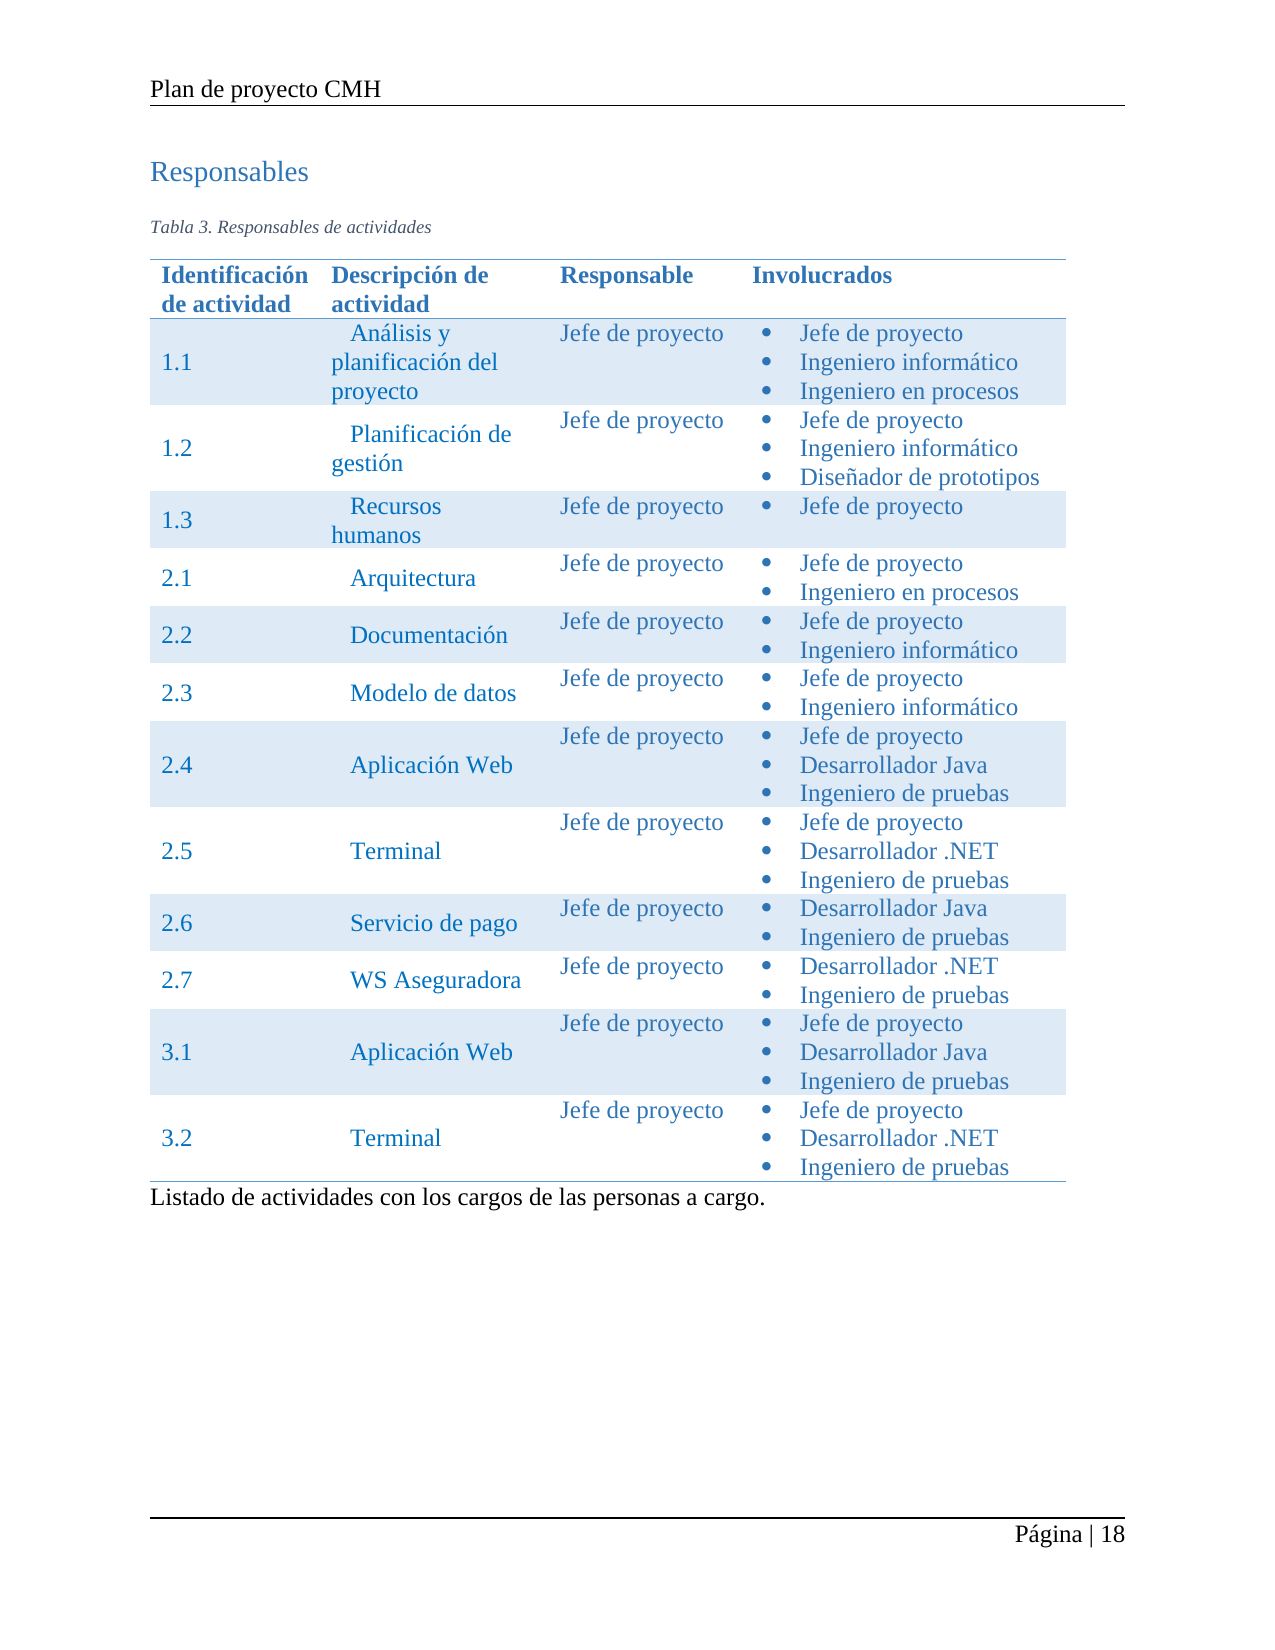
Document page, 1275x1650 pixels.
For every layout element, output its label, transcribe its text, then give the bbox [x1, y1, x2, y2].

table_cell 1.1 [150, 319, 320, 405]
subtitle Responsables [150, 154, 1125, 188]
table_cell 1.3 [150, 491, 320, 548]
table_cell Terminal [320, 807, 549, 893]
table_cell Jefe de proyecto [549, 721, 741, 807]
table_cell Modelo de datos [320, 664, 549, 721]
table_cell 2.3 [150, 664, 320, 721]
text Listado de actividades con los cargos de las personas a cargo. [150, 1182, 1125, 1211]
table_cell Jefe de proyecto Ingeniero informático [741, 606, 1066, 663]
table_cell Jefe de proyecto Desarrollador Java Ingeniero de pruebas [741, 721, 1066, 807]
table_cell 2.7 [150, 951, 320, 1008]
table_cell 2.1 [150, 549, 320, 606]
table_cell Jefe de proyecto [549, 1095, 741, 1181]
table_cell Documentación [320, 606, 549, 663]
table_cell Servicio de pago [320, 894, 549, 951]
table_cell Jefe de proyecto Ingeniero en procesos [741, 549, 1066, 606]
table_cell Recursos humanos [320, 491, 549, 548]
table_cell Jefe de proyecto Desarrollador .NET Ingeniero de pruebas [741, 807, 1066, 893]
table_cell Arquitectura [320, 549, 549, 606]
table_cell Jefe de proyecto Ingeniero informático Diseñador de prototipos [741, 405, 1066, 491]
table_header Descripción de actividad [320, 260, 549, 317]
table_cell Jefe de proyecto [549, 405, 741, 491]
table_cell Jefe de proyecto Ingeniero informático [741, 664, 1066, 721]
table_cell WS Aseguradora [320, 951, 549, 1008]
table_cell Jefe de proyecto [549, 951, 741, 1008]
table_cell Jefe de proyecto [549, 664, 741, 721]
table_header Involucrados [741, 260, 1066, 317]
table_cell 3.2 [150, 1095, 320, 1181]
table_header Responsable [549, 260, 741, 317]
table_cell 2.2 [150, 606, 320, 663]
table_cell Planificación de gestión [320, 405, 549, 491]
table_cell Jefe de proyecto [549, 491, 741, 548]
table_cell Análisis y planificación del proyecto [320, 319, 549, 405]
table_cell Jefe de proyecto [549, 606, 741, 663]
table_cell Jefe de proyecto [549, 319, 741, 405]
table_header Identificación de actividad [150, 260, 320, 317]
table_cell Jefe de proyecto [549, 894, 741, 951]
table_cell 1.2 [150, 405, 320, 491]
text Tabla 3. Responsables de actividades [150, 216, 1125, 238]
table_cell Jefe de proyecto [549, 1009, 741, 1095]
table_cell Terminal [320, 1095, 549, 1181]
table_cell Jefe de proyecto Ingeniero informático Ingeniero en procesos [741, 319, 1066, 405]
table_cell Desarrollador .NET Ingeniero de pruebas [741, 951, 1066, 1008]
table_cell 2.4 [150, 721, 320, 807]
table_cell 2.5 [150, 807, 320, 893]
table_cell Aplicación Web [320, 1009, 549, 1095]
table_cell Jefe de proyecto Desarrollador Java Ingeniero de pruebas [741, 1009, 1066, 1095]
table_cell 3.1 [150, 1009, 320, 1095]
table_cell Jefe de proyecto [741, 491, 1066, 548]
table_cell Jefe de proyecto Desarrollador .NET Ingeniero de pruebas [741, 1095, 1066, 1181]
table_cell Desarrollador Java Ingeniero de pruebas [741, 894, 1066, 951]
table_cell 2.6 [150, 894, 320, 951]
table_cell Aplicación Web [320, 721, 549, 807]
table_cell Jefe de proyecto [549, 549, 741, 606]
table_cell Jefe de proyecto [549, 807, 741, 893]
